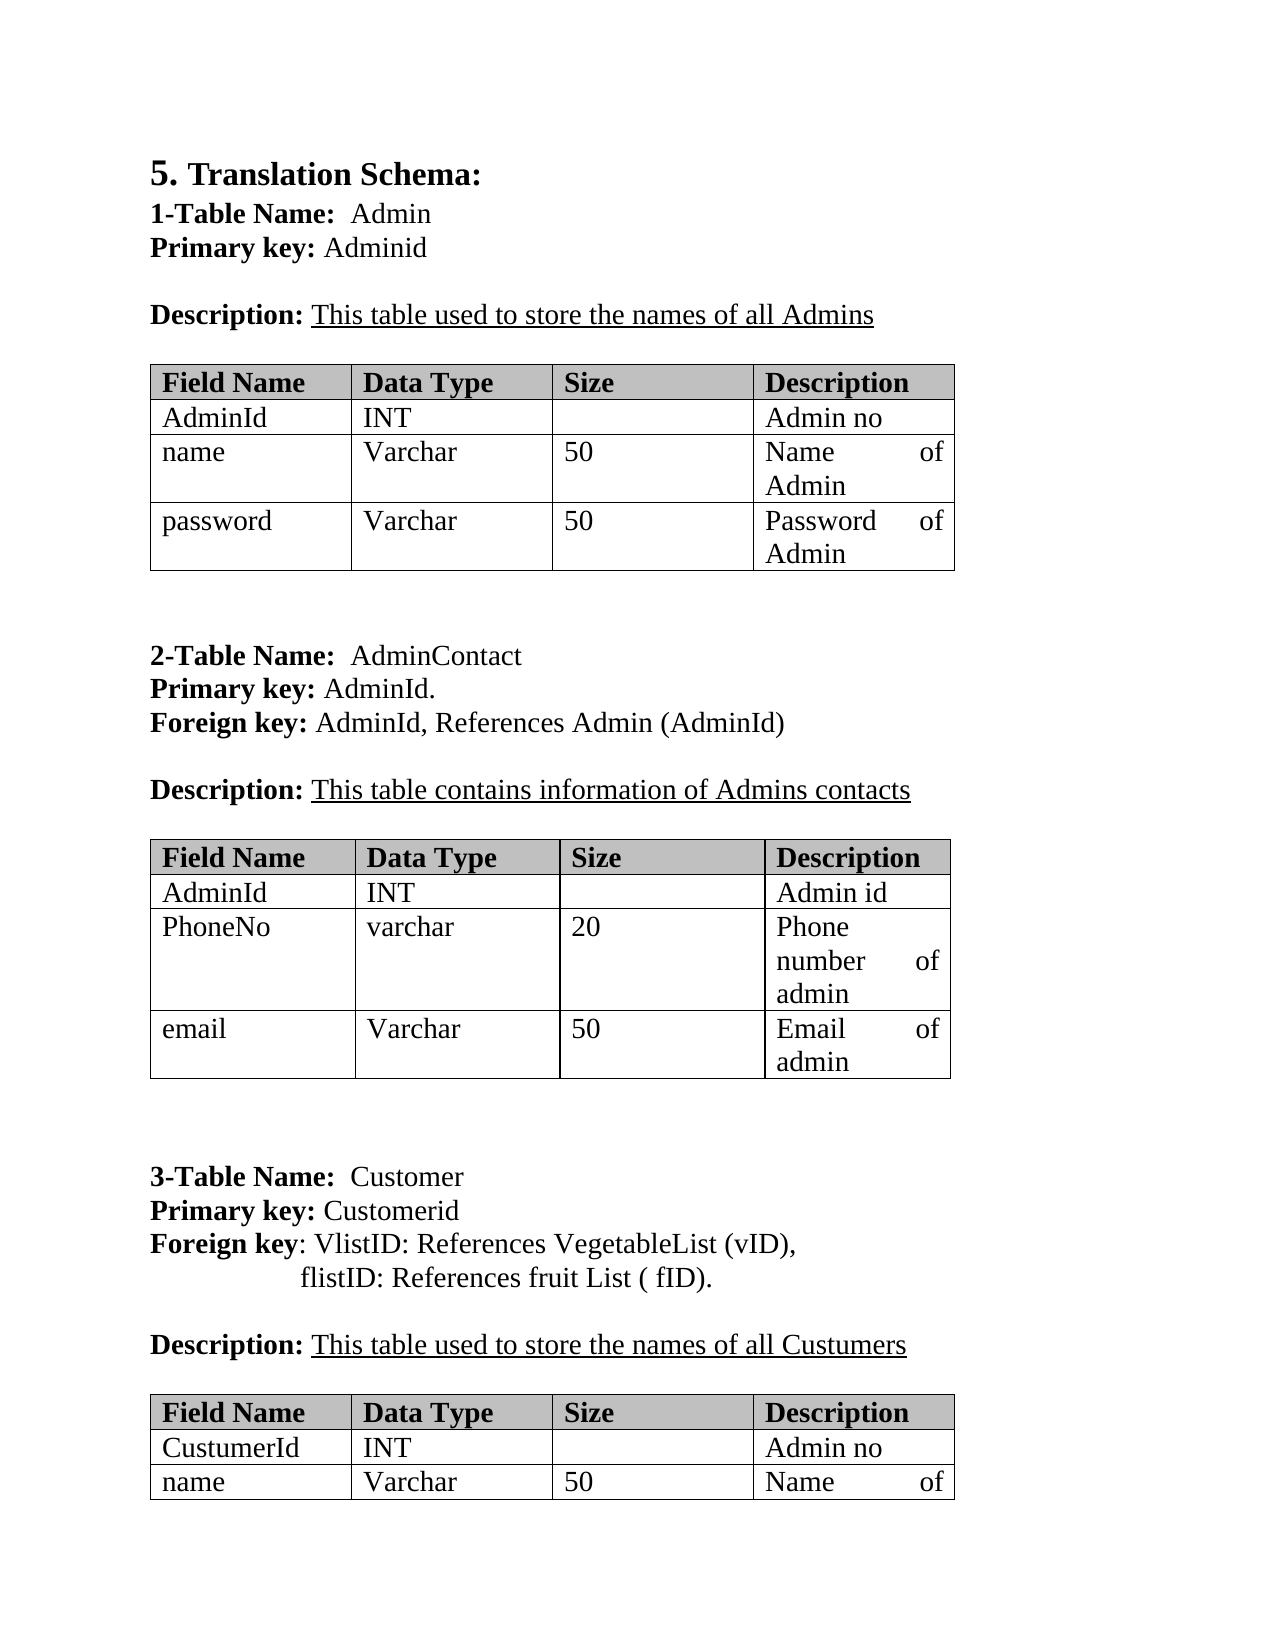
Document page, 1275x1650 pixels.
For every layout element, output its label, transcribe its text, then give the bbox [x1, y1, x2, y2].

table_cell password [151, 503, 351, 570]
subtitle Description: This table used to store the names of all Custumers [150, 1327, 1125, 1361]
table_header Field Name [151, 840, 355, 874]
table_cell CustumerId [151, 1430, 351, 1463]
table_cell 50 [553, 503, 753, 570]
table_cell varchar [356, 909, 559, 1010]
table_cell Name of Admin [754, 435, 954, 502]
subtitle Foreign key: VlistID: References VegetableList (vID), [150, 1227, 1125, 1260]
table_cell Name of Customer [754, 1465, 954, 1499]
table_cell INT [356, 875, 559, 908]
table_header Size [561, 840, 764, 874]
subtitle 2-Table Name: AdminContact [150, 638, 1125, 671]
table_cell Email of admin [766, 1011, 950, 1078]
table_cell Varchar [352, 435, 552, 502]
subtitle Primary key: AdminId. [150, 671, 1125, 705]
table_cell Varchar [352, 503, 552, 570]
table_cell Varchar [356, 1011, 559, 1078]
table_header Data Type [352, 1395, 552, 1429]
table_cell Admin id [766, 875, 950, 908]
table_header Size [553, 1395, 753, 1429]
table_cell Admin no [754, 400, 954, 433]
table_cell [553, 400, 753, 433]
table_cell Password of Admin [754, 503, 954, 570]
subtitle Primary key: Customerid [150, 1193, 1125, 1227]
subtitle 1-Table Name: Admin [150, 197, 1125, 230]
table_header Size [553, 365, 753, 399]
subtitle 3-Table Name: Customer [150, 1159, 1125, 1193]
table_header Data Type [352, 365, 552, 399]
table_cell 50 [561, 1011, 764, 1078]
subtitle Primary key: Adminid [150, 230, 1125, 264]
table_cell INT [352, 1430, 552, 1463]
table_cell INT [352, 400, 552, 433]
table_cell Admin no [754, 1430, 954, 1463]
table_cell name [151, 1465, 351, 1499]
table_header Data Type [356, 840, 559, 874]
table_header Description [754, 1395, 954, 1429]
table_header Field Name [151, 1395, 351, 1429]
table_header Description [754, 365, 954, 399]
table_cell email [151, 1011, 355, 1078]
subtitle Foreign key: AdminId, References Admin (AdminId) [150, 705, 1125, 738]
table_cell Varchar [352, 1465, 552, 1499]
table_cell 50 [553, 435, 753, 502]
table_cell 20 [561, 909, 764, 1010]
table_cell [561, 875, 764, 908]
subtitle Description: This table contains information of Admins contacts [150, 772, 1125, 806]
subtitle flistID: References fruit List ( fID). [150, 1260, 1125, 1294]
subtitle Description: This table used to store the names of all Admins [150, 297, 1125, 331]
table_header Description [766, 840, 950, 874]
table_cell AdminId [151, 875, 355, 908]
table_cell AdminId [151, 400, 351, 433]
table_cell PhoneNo [151, 909, 355, 1010]
table_header Field Name [151, 365, 351, 399]
table_cell 50 [553, 1465, 753, 1499]
table_cell Phone number of admin [766, 909, 950, 1010]
table_cell name [151, 435, 351, 502]
subtitle Translation Schema: [150, 150, 1125, 193]
table_cell [553, 1430, 753, 1463]
